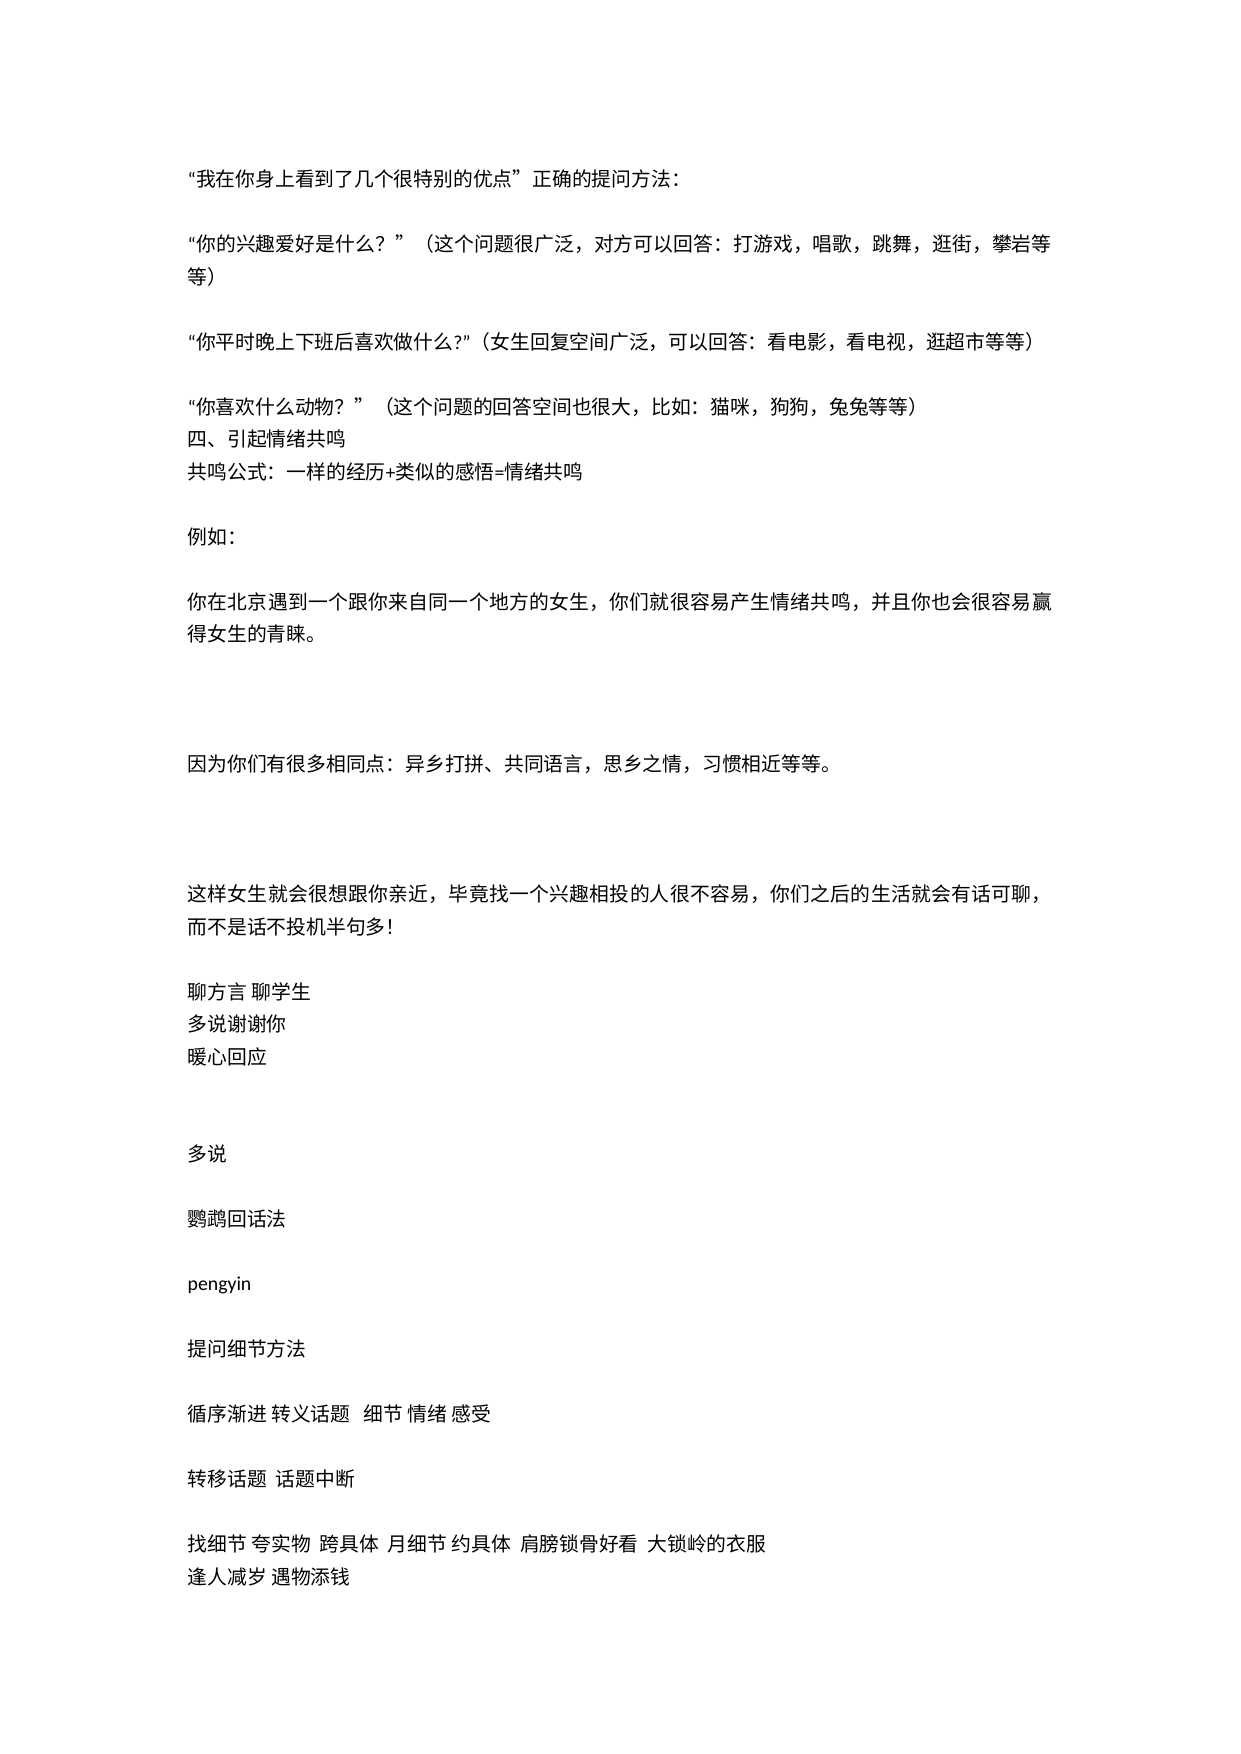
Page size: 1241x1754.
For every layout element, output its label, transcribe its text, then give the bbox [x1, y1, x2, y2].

text “我在你身上看到了几个很特别的优点”正确的提问方法： [187, 162, 1053, 194]
text “你喜欢什么动物？”（这个问题的回答空间也很大，比如：猫咪，狗狗，兔兔等等） [187, 389, 1053, 422]
text 找细节 夸实物 跨具体 月细节 约具体 肩膀锁骨好看 大锁岭的衣服 [187, 1527, 1053, 1559]
text 共鸣公式：一样的经历+类似的感悟=情绪共鸣 [187, 454, 1053, 487]
text 例如： [187, 519, 1053, 552]
text 聊方言 聊学生 [187, 974, 1053, 1007]
text 你在北京遇到一个跟你来自同一个地方的女生，你们就很容易产生情绪共鸣，并且你也会很容易赢得女生的青睐。 [187, 584, 1053, 649]
text 多说谢谢你 [187, 1007, 1053, 1039]
text 提问细节方法 [187, 1332, 1053, 1364]
text 暖心回应 [187, 1039, 1053, 1072]
text pengyin [187, 1267, 1053, 1299]
text “你的兴趣爱好是什么？”（这个问题很广泛，对方可以回答：打游戏，唱歌，跳舞，逛街，攀岩等等） [187, 227, 1053, 292]
text 因为你们有很多相同点：异乡打拼、共同语言，思乡之情，习惯相近等等。 [187, 747, 1053, 779]
text “你平时晚上下班后喜欢做什么?”（女生回复空间广泛，可以回答：看电影，看电视，逛超市等等） [187, 324, 1053, 357]
text 转移话题 话题中断 [187, 1462, 1053, 1494]
text 鹦鹉回话法 [187, 1202, 1053, 1234]
text 逢人减岁 遇物添钱 [187, 1559, 1053, 1592]
text 四、引起情绪共鸣 [187, 422, 1053, 454]
text 循序渐进 转义话题 细节 情绪 感受 [187, 1397, 1053, 1429]
text 多说 [187, 1137, 1053, 1169]
text 这样女生就会很想跟你亲近，毕竟找一个兴趣相投的人很不容易，你们之后的生活就会有话可聊，而不是话不投机半句多！ [187, 877, 1053, 942]
